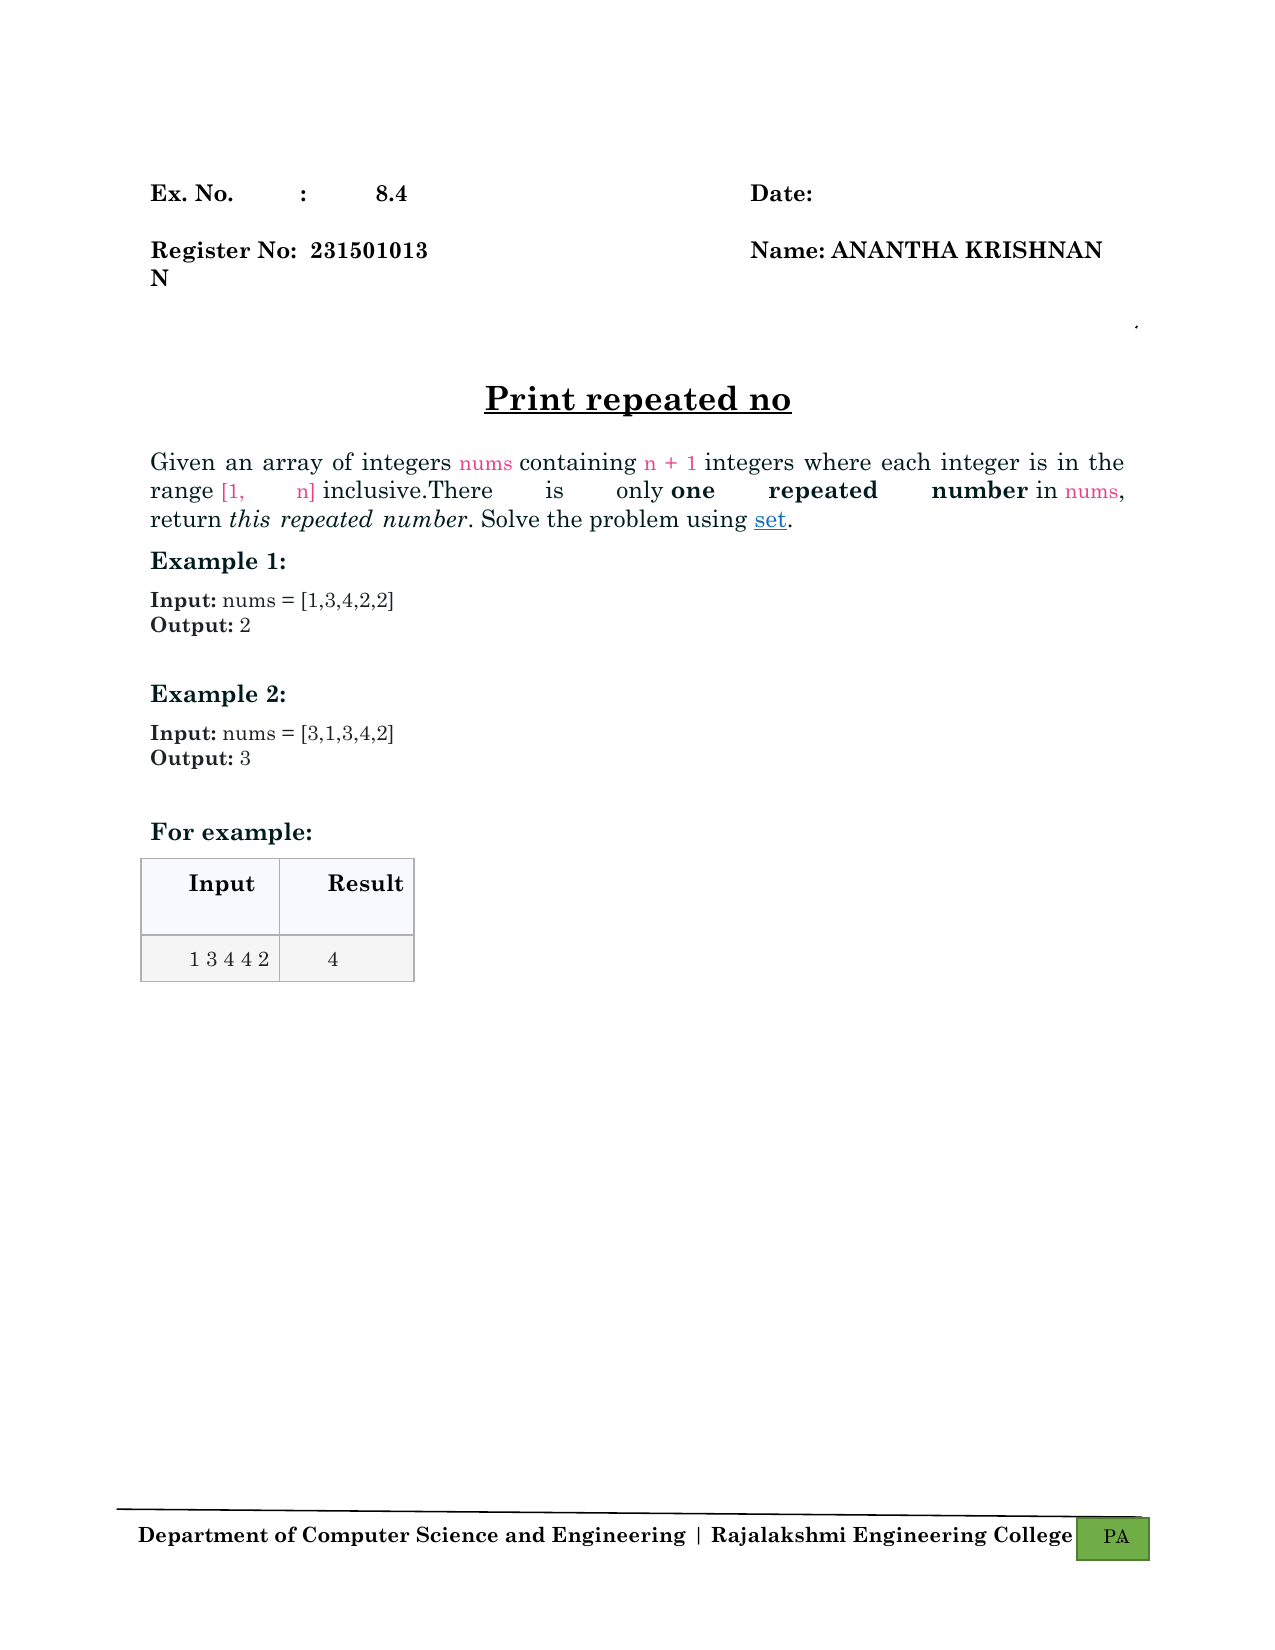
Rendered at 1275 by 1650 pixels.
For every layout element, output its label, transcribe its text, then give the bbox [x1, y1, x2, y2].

text Output: 2 [150, 612, 1125, 637]
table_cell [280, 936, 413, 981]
text Input: nums = [1,3,4,2,2] [150, 587, 1125, 612]
text Example 1: [150, 545, 1125, 574]
text Given an array of integers nums containing n + 1 integers where each integer is in the range [1, n] inclusive.There is only one repeated number in nums, return this repeated number. Solve the problem using set. [150, 446, 1125, 533]
text For example: [150, 816, 1125, 845]
text Output: 3 [150, 745, 1125, 770]
text Register No: 231501013 Name: ANANTHA KRISHNAN N [150, 236, 1125, 291]
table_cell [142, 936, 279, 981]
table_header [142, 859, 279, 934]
text Example 2: [150, 678, 1125, 707]
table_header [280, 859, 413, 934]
text Ex. No. : 8.4 Date: [150, 179, 1125, 207]
text Input: nums = [3,1,3,4,2] [150, 720, 1125, 745]
text Print repeated no [150, 377, 1125, 417]
